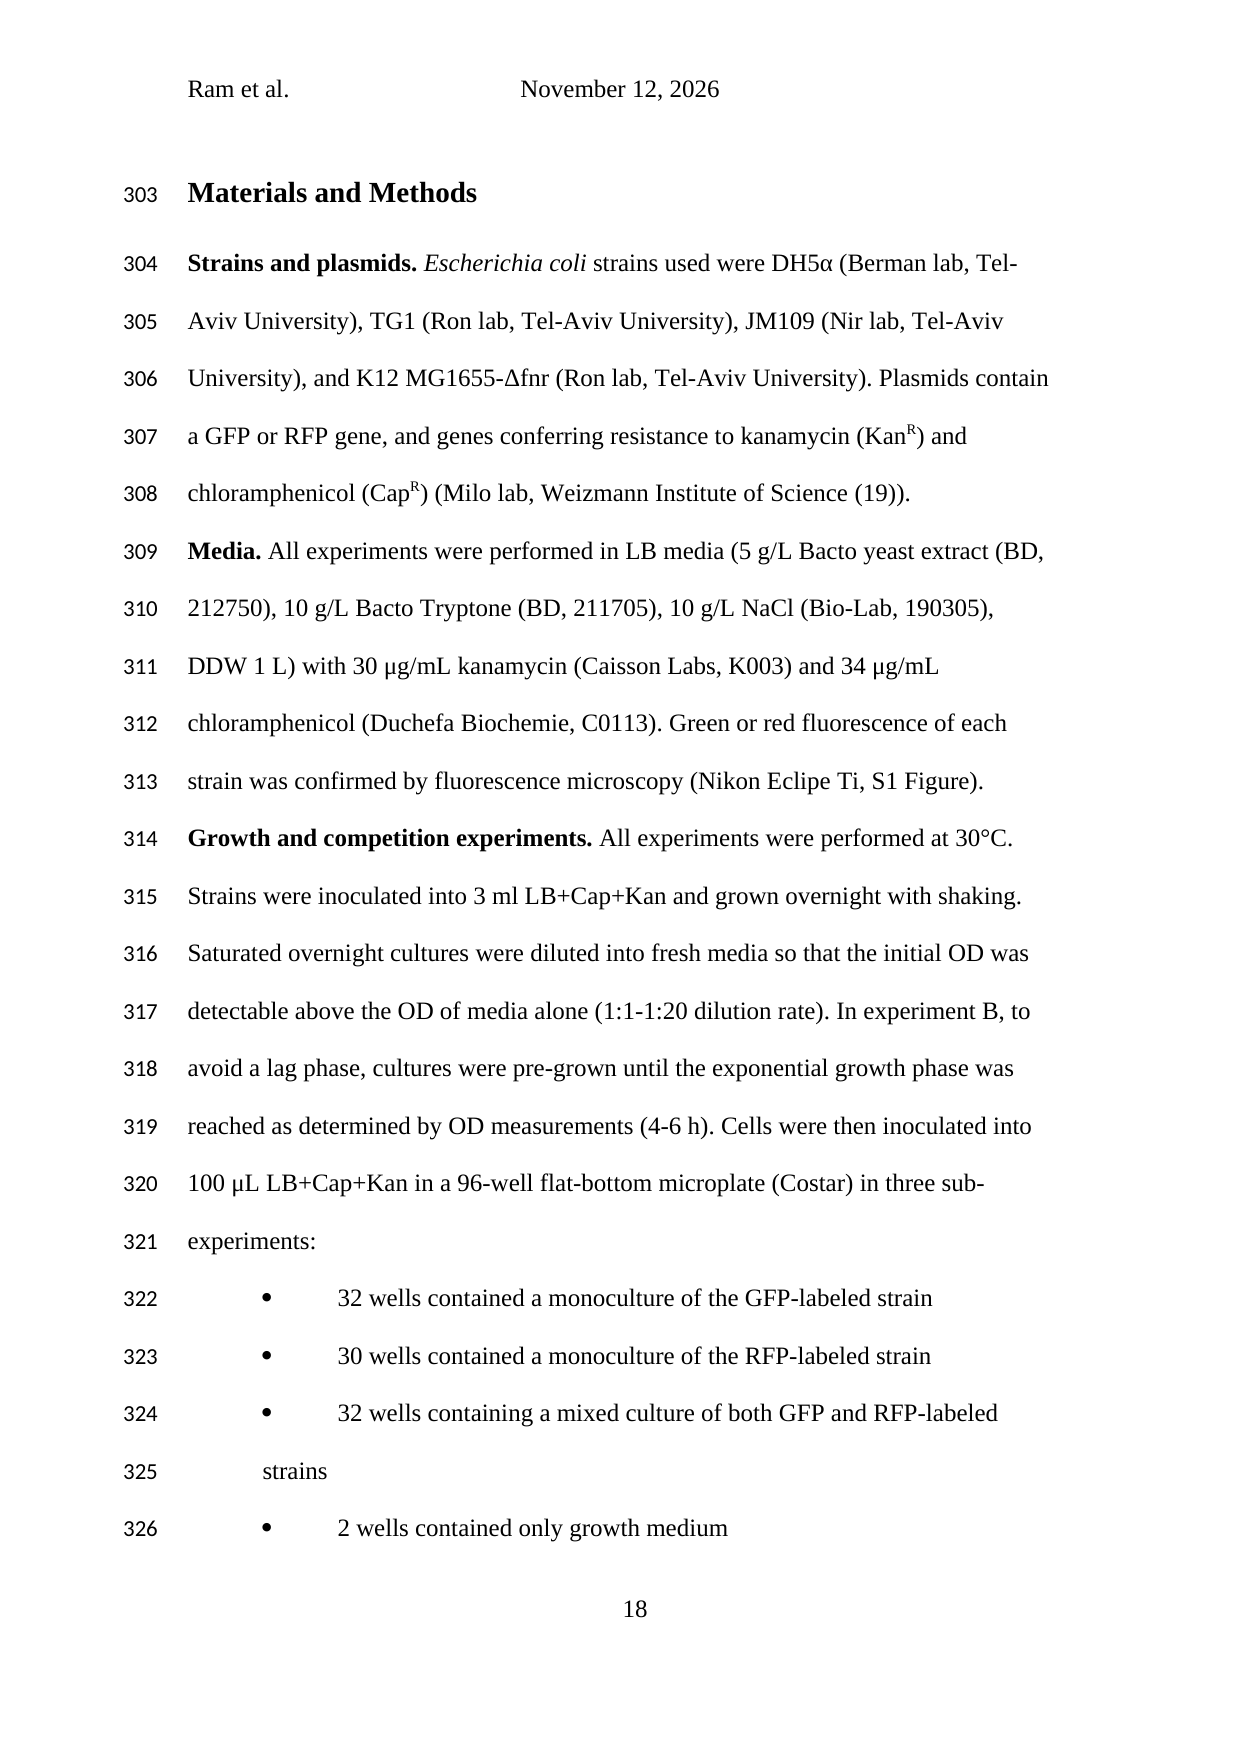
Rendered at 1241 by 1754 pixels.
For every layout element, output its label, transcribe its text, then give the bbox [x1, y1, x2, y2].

text Media. All experiments were performed in LB media (5 g/L Bacto yeast extract (BD, 212750), 10 g/L Bacto Tryptone (BD, 211705), 10 g/L NaCl (Bio-Lab, 190305), DDW 1 L) with 30 μg/mL kanamycin (Caisson Labs, K003) and 34 μg/mL chloramphenicol (Duchefa Biochemie, C0113). Green or red fluorescence of each strain was confirmed by fluorescence microscopy (Nikon Eclipe Ti, S1 Figure). [187, 536, 1053, 794]
list 32 wells containing a mixed culture of both GFP and RFP-labeled strains [262, 1398, 1053, 1484]
list 2 wells contained only growth medium [262, 1513, 1053, 1542]
subtitle Materials and Methods [187, 175, 1053, 208]
text Growth and competition experiments. All experiments were performed at 30°C. Strains were inoculated into 3 ml LB+Cap+Kan and grown overnight with shaking. Saturated overnight cultures were diluted into fresh media so that the initial OD was detectable above the OD of media alone (1:1-1:20 dilution rate). In experiment B, to avoid a lag phase, cultures were pre-grown until the exponential growth phase was reached as determined by OD measurements (4-6 h). Cells were then inoculated into 100 μL LB+Cap+Kan in a 96-well flat-bottom microplate (Costar) in three sub-experiments: [187, 823, 1053, 1254]
list 32 wells contained a monoculture of the GFP-labeled strain [262, 1283, 1053, 1312]
list 30 wells contained a monoculture of the RFP-labeled strain [262, 1341, 1053, 1369]
text Strains and plasmids. Escherichia coli strains used were DH5α (Berman lab, Tel-Aviv University), TG1 (Ron lab, Tel-Aviv University), JM109 (Nir lab, Tel-Aviv University), and K12 MG1655-Δfnr (Ron lab, Tel-Aviv University). Plasmids contain a GFP or RFP gene, and genes conferring resistance to kanamycin (KanR) and chloramphenicol (CapR) (Milo lab, Weizmann Institute of Science (19)). [187, 248, 1053, 507]
